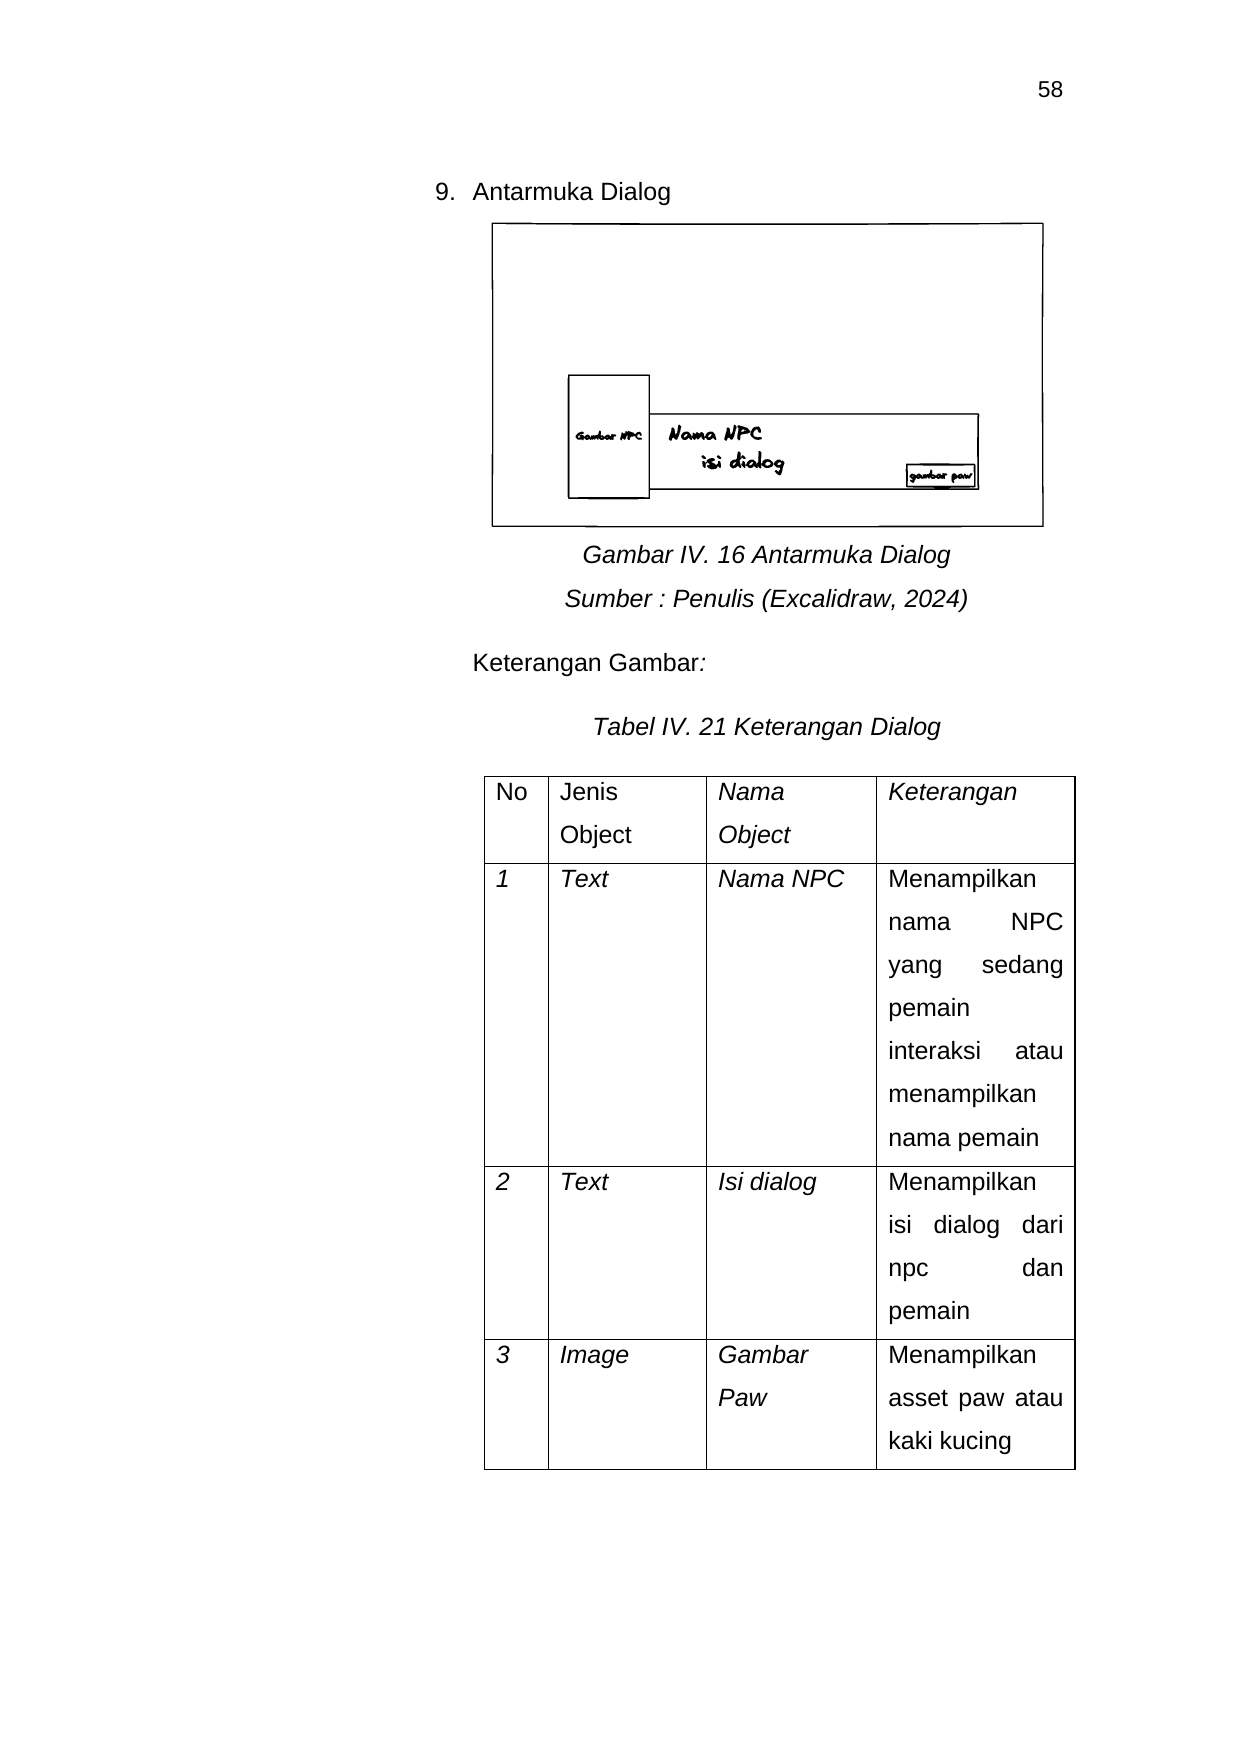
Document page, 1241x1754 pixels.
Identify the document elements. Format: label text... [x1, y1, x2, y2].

table_header Jenis Object [549, 777, 706, 863]
text Tabel IV. 21 Keterangan Dialog [472, 712, 1063, 740]
table_header Keterangan [877, 777, 1074, 863]
text Gambar IV. 16 Antarmuka Dialog [472, 541, 1063, 569]
list Antarmuka Dialog [435, 177, 1051, 206]
table_cell Text [549, 864, 706, 1166]
table_cell Menampilkan isi dialog dari npc dan pemain [877, 1167, 1074, 1339]
table_header Nama Object [707, 777, 876, 863]
table_cell Isi dialog [707, 1167, 876, 1339]
table_cell Text [549, 1167, 706, 1339]
table_cell Menampilkan asset paw atau kaki kucing [877, 1340, 1074, 1469]
table_cell Menampilkan nama NPC yang sedang pemain interaksi atau menampilkan nama pemain [877, 864, 1074, 1166]
table_cell Nama NPC [707, 864, 876, 1166]
table_cell 1 [485, 864, 548, 1166]
text Keterangan Gambar: [472, 648, 1063, 676]
table_cell Gambar Paw [707, 1340, 876, 1469]
table_cell Image [549, 1340, 706, 1469]
table_cell 3 [485, 1340, 548, 1469]
text Sumber : Penulis (Excalidraw, 2024) [472, 584, 1063, 612]
picture [489, 220, 1046, 529]
table_cell 2 [485, 1167, 548, 1339]
table_header No [485, 777, 548, 863]
